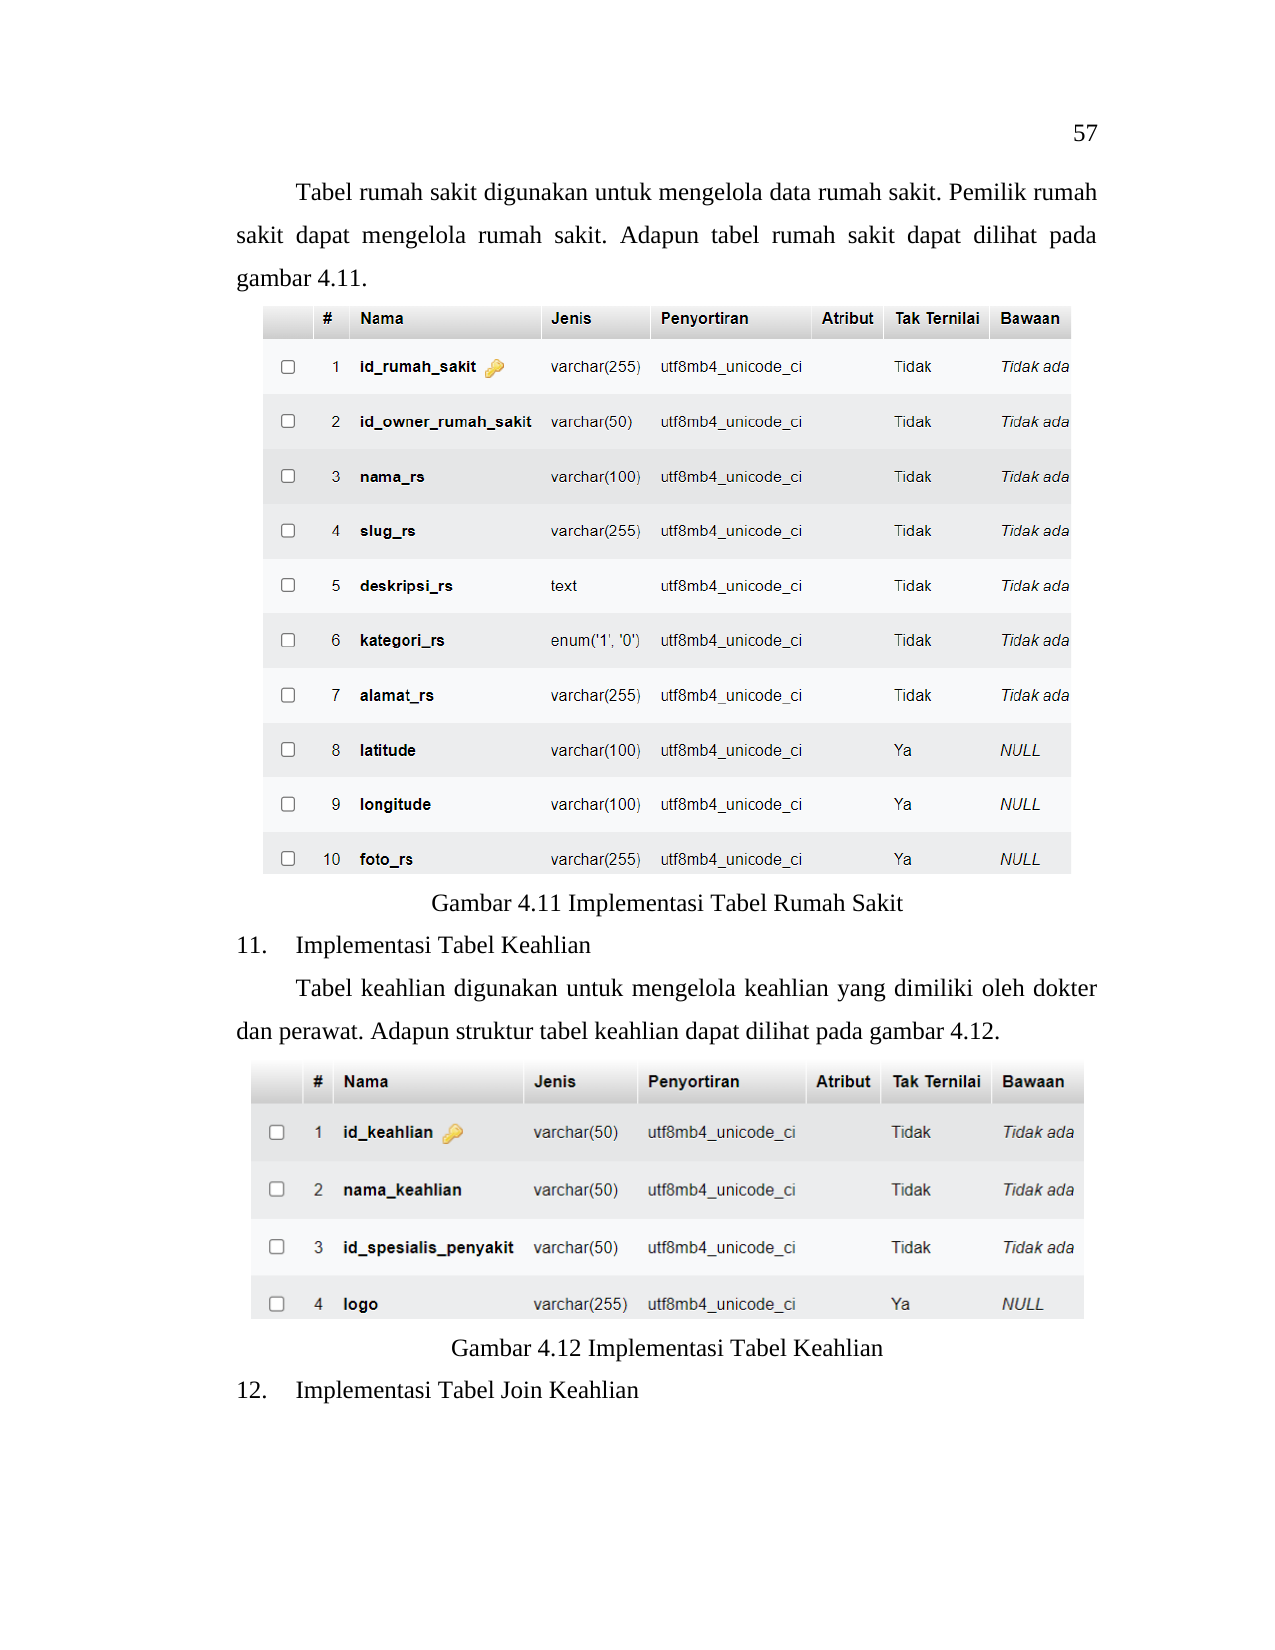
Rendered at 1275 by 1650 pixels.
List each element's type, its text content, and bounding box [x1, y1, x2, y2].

text Gambar 4.11 Implementasi Tabel Rumah Sakit [236, 888, 1098, 917]
list Implementasi Tabel Keahlian [236, 930, 1098, 958]
picture [263, 306, 1072, 874]
list Implementasi Tabel Join Keahlian [236, 1375, 1098, 1403]
picture [250, 1059, 1084, 1319]
text Gambar 4.12 Implementasi Tabel Keahlian [236, 1333, 1098, 1362]
text Tabel keahlian digunakan untuk mengelola keahlian yang dimiliki oleh dokter dan perawat. Adapun struktur tabel keahlian dapat dilihat pada gambar 4.12. [236, 973, 1098, 1045]
text Tabel rumah sakit digunakan untuk mengelola data rumah sakit. Pemilik rumah sakit dapat mengelola rumah sakit. Adapun tabel rumah sakit dapat dilihat pada gambar 4.11. [236, 177, 1098, 292]
